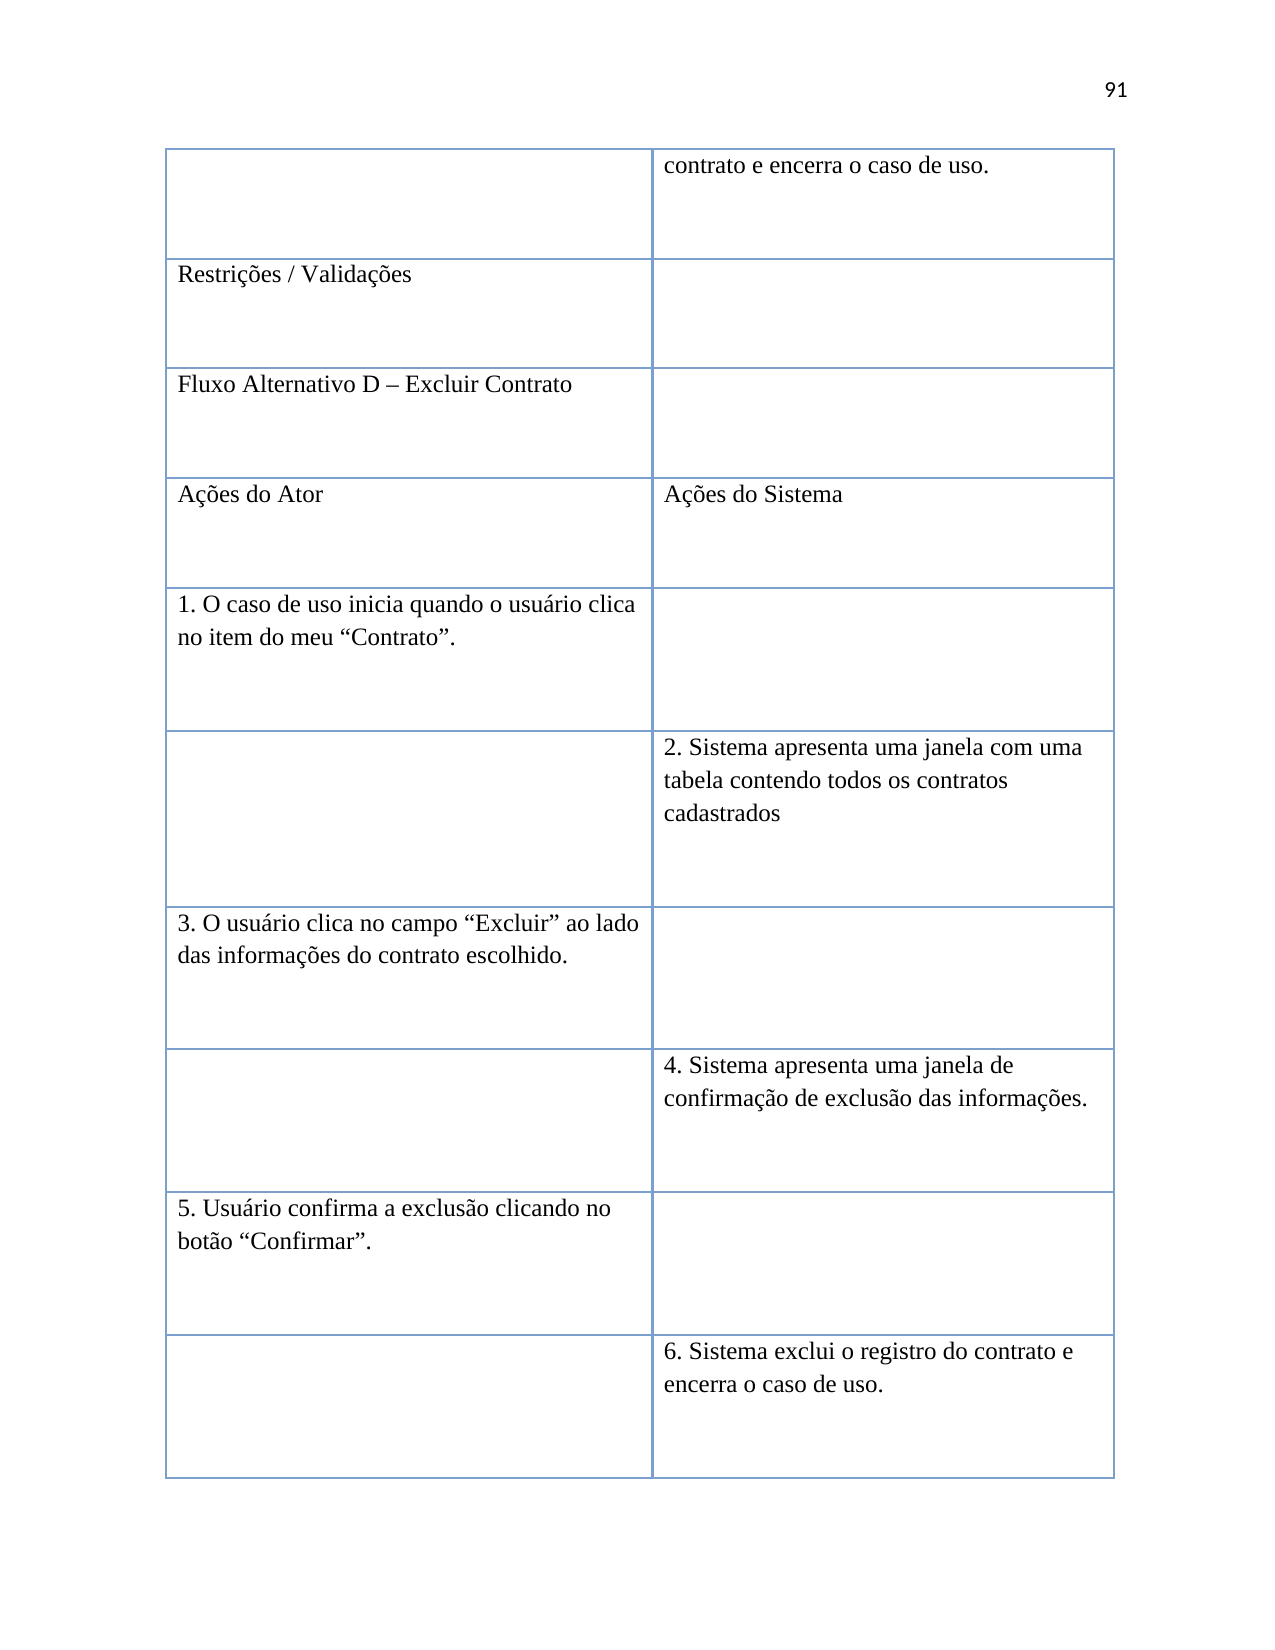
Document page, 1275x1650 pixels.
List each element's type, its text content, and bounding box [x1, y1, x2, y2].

table_cell 4. Sistema apresenta uma janela de confirmação de exclusão das informações. [654, 1050, 1113, 1191]
table_cell [654, 260, 1113, 367]
table_cell [654, 1193, 1113, 1334]
table_cell 5. Usuário confirma a exclusão clicando no botão “Confirmar”. [167, 1193, 651, 1334]
table_cell 2. Sistema apresenta uma janela com uma tabela contendo todos os contratos cadastrados [654, 732, 1113, 906]
table_cell Ações do Ator [167, 479, 651, 587]
table_cell [167, 1336, 651, 1477]
table_cell 6. Sistema exclui o registro do contrato e encerra o caso de uso. [654, 1336, 1113, 1477]
table_cell Ações do Sistema [654, 479, 1113, 587]
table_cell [654, 150, 1113, 257]
table_cell [654, 369, 1113, 477]
table_cell 3. O usuário clica no campo “Excluir” ao lado das informações do contrato escolhido. [167, 908, 651, 1048]
table_cell [654, 589, 1113, 730]
table_cell [654, 908, 1113, 1048]
table_cell [167, 732, 651, 906]
table_cell [167, 150, 651, 257]
table_cell 1. O caso de uso inicia quando o usuário clica no item do meu “Contrato”. [167, 589, 651, 730]
table_cell Fluxo Alternativo D – Excluir Contrato [167, 369, 651, 477]
table_cell Restrições / Validações [167, 260, 651, 367]
table_cell [167, 1050, 651, 1191]
